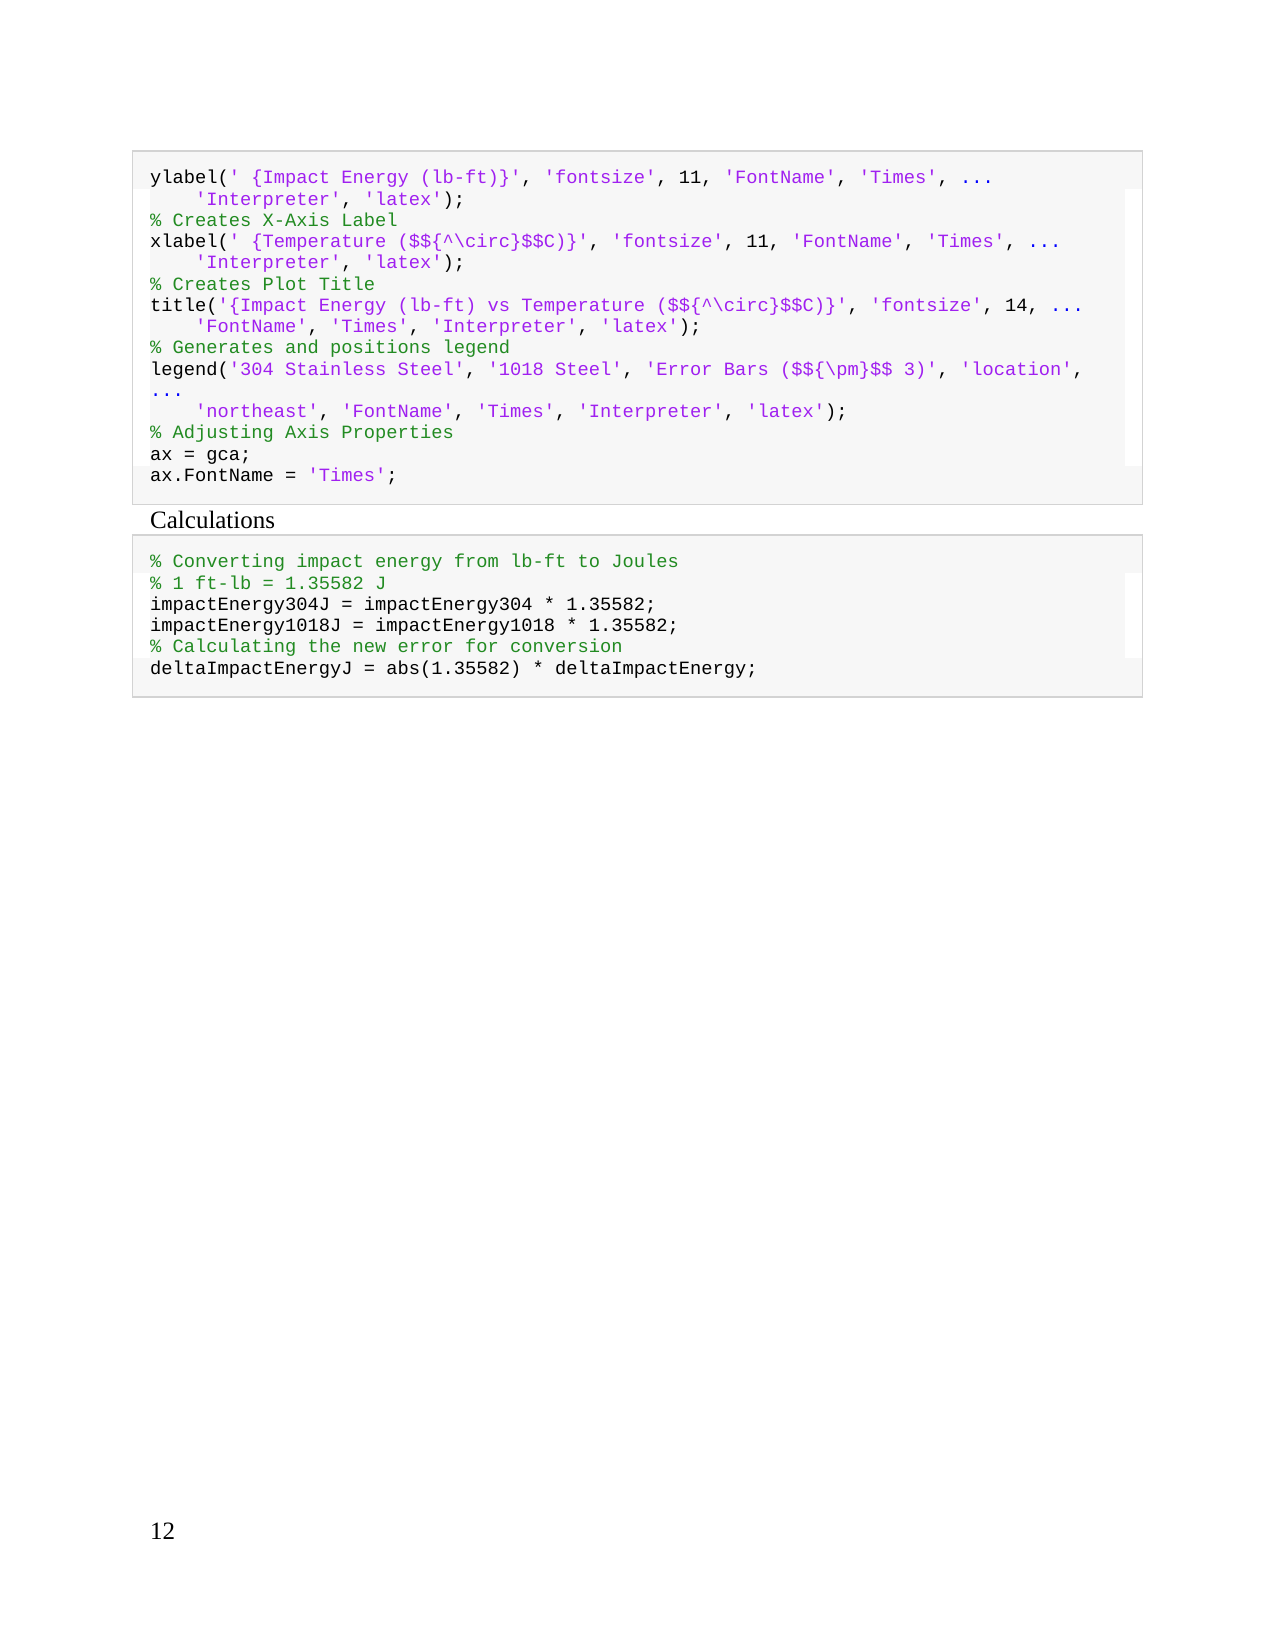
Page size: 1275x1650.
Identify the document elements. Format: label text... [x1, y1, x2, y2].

text ax.FontName = 'Times'; [133, 447, 1142, 504]
text % Converting impact energy from lb-ft to Joules [133, 536, 1142, 573]
text xlabel(' {Temperature ($${^\circ}$$C)}', 'fontsize', 11, 'FontName', 'Times', ... [150, 232, 1125, 253]
text % Creates X-Axis Label [150, 211, 1125, 232]
text 'Interpreter', 'latex'); [150, 189, 1125, 211]
text % Generates and positions legend [150, 338, 1125, 359]
text 'Interpreter', 'latex'); [150, 253, 1125, 274]
text % Creates Plot Title [150, 274, 1125, 296]
text Calculations [150, 505, 1125, 534]
text legend('304 Stainless Steel', '1018 Steel', 'Error Bars ($${\pm}$$ 3)', 'location', ... [150, 359, 1125, 402]
text title('{Impact Energy (lb-ft) vs Temperature ($${^\circ}$$C)}', 'fontsize', 14, ... [150, 296, 1125, 317]
text impactEnergy304J = impactEnergy304 * 1.35582; [150, 595, 1125, 616]
text % 1 ft-lb = 1.35582 J [150, 573, 1125, 595]
text % Adjusting Axis Properties [150, 423, 1125, 444]
text impactEnergy1018J = impactEnergy1018 * 1.35582; [150, 616, 1125, 637]
text 'FontName', 'Times', 'Interpreter', 'latex'); [150, 317, 1125, 338]
text 'northeast', 'FontName', 'Times', 'Interpreter', 'latex'); [150, 402, 1125, 423]
text ylabel(' {Impact Energy (lb-ft)}', 'fontsize', 11, 'FontName', 'Times', ... [133, 152, 1142, 189]
text deltaImpactEnergyJ = abs(1.35582) * deltaImpactEnergy; [133, 640, 1142, 696]
